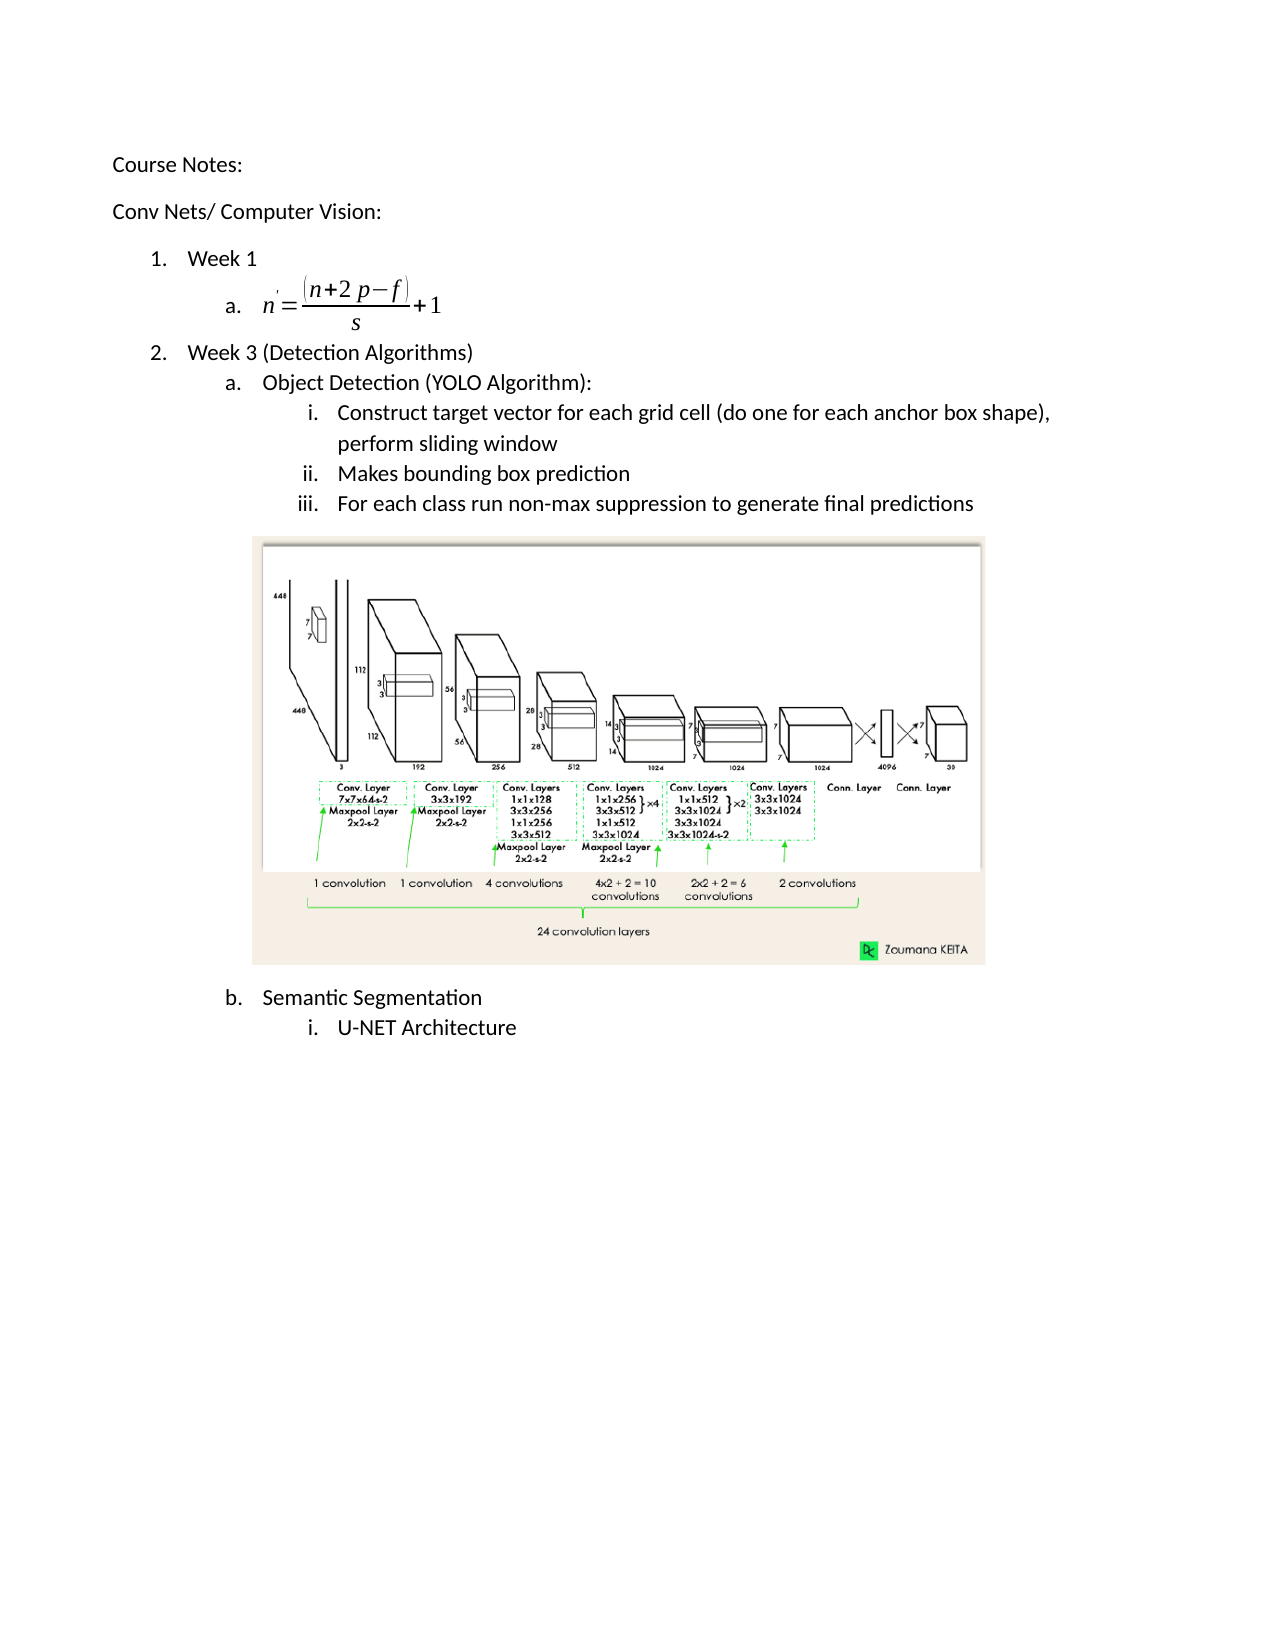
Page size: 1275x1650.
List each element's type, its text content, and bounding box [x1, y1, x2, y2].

text Course Notes: [112, 150, 1125, 178]
list Makes bounding box prediction [319, 459, 1125, 487]
text Conv Nets/ Computer Vision: [112, 197, 1125, 225]
picture [252, 536, 986, 965]
list U-NET Architecture [319, 1013, 1125, 1041]
list Object Detection (YOLO Algorithm): [225, 368, 1125, 396]
list Construct target vector for each grid cell (do one for each anchor box shape), perform sliding window [319, 398, 1125, 457]
list Semantic Segmentation [225, 983, 1125, 1011]
list For each class run non-max suppression to generate final predictions [319, 489, 1125, 517]
list Week 3 (Detection Algorithms) [150, 338, 1125, 366]
list Week 1 [150, 244, 1125, 272]
